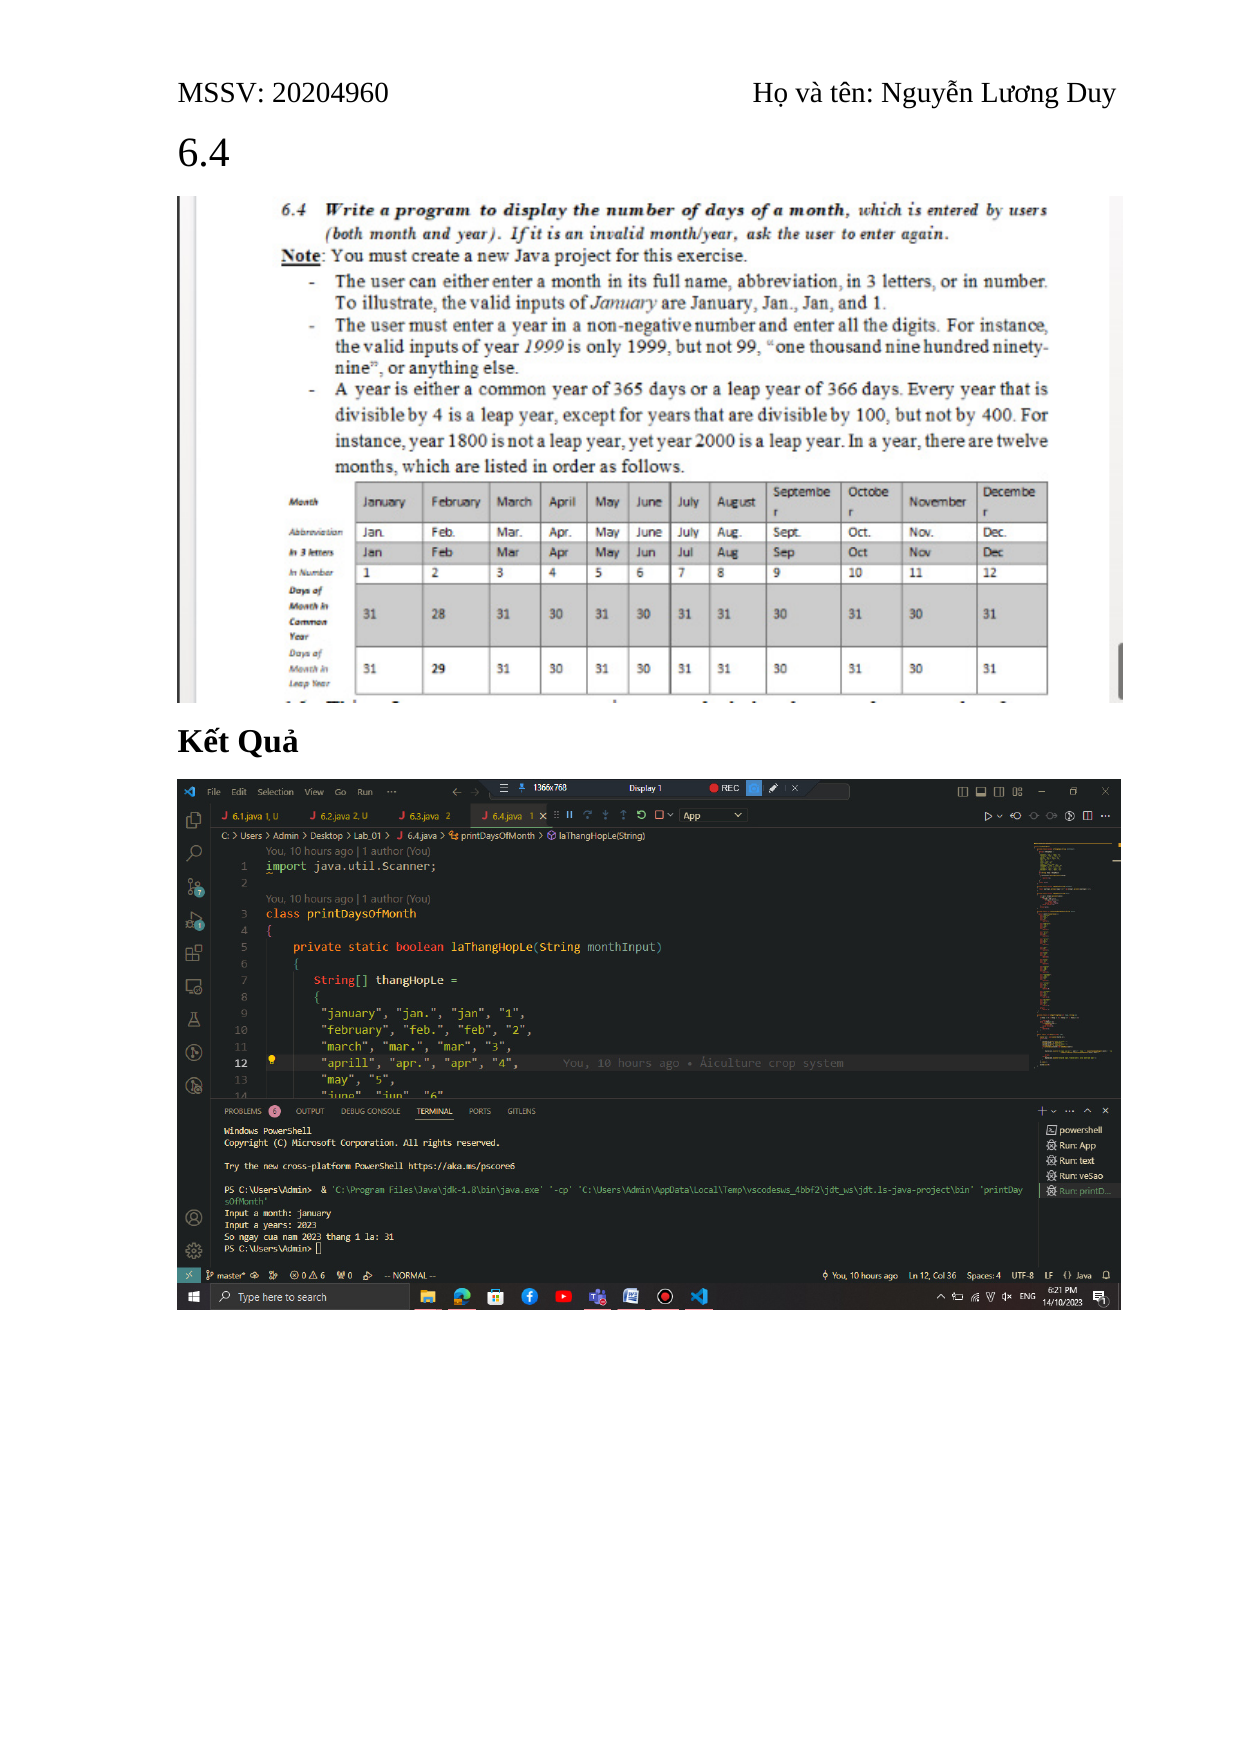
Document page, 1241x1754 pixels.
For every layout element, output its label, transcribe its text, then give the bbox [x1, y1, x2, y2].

text Kết Quả [177, 722, 1122, 760]
picture [177, 779, 1121, 1310]
picture [177, 196, 1123, 703]
text 6.4 [177, 128, 1122, 176]
